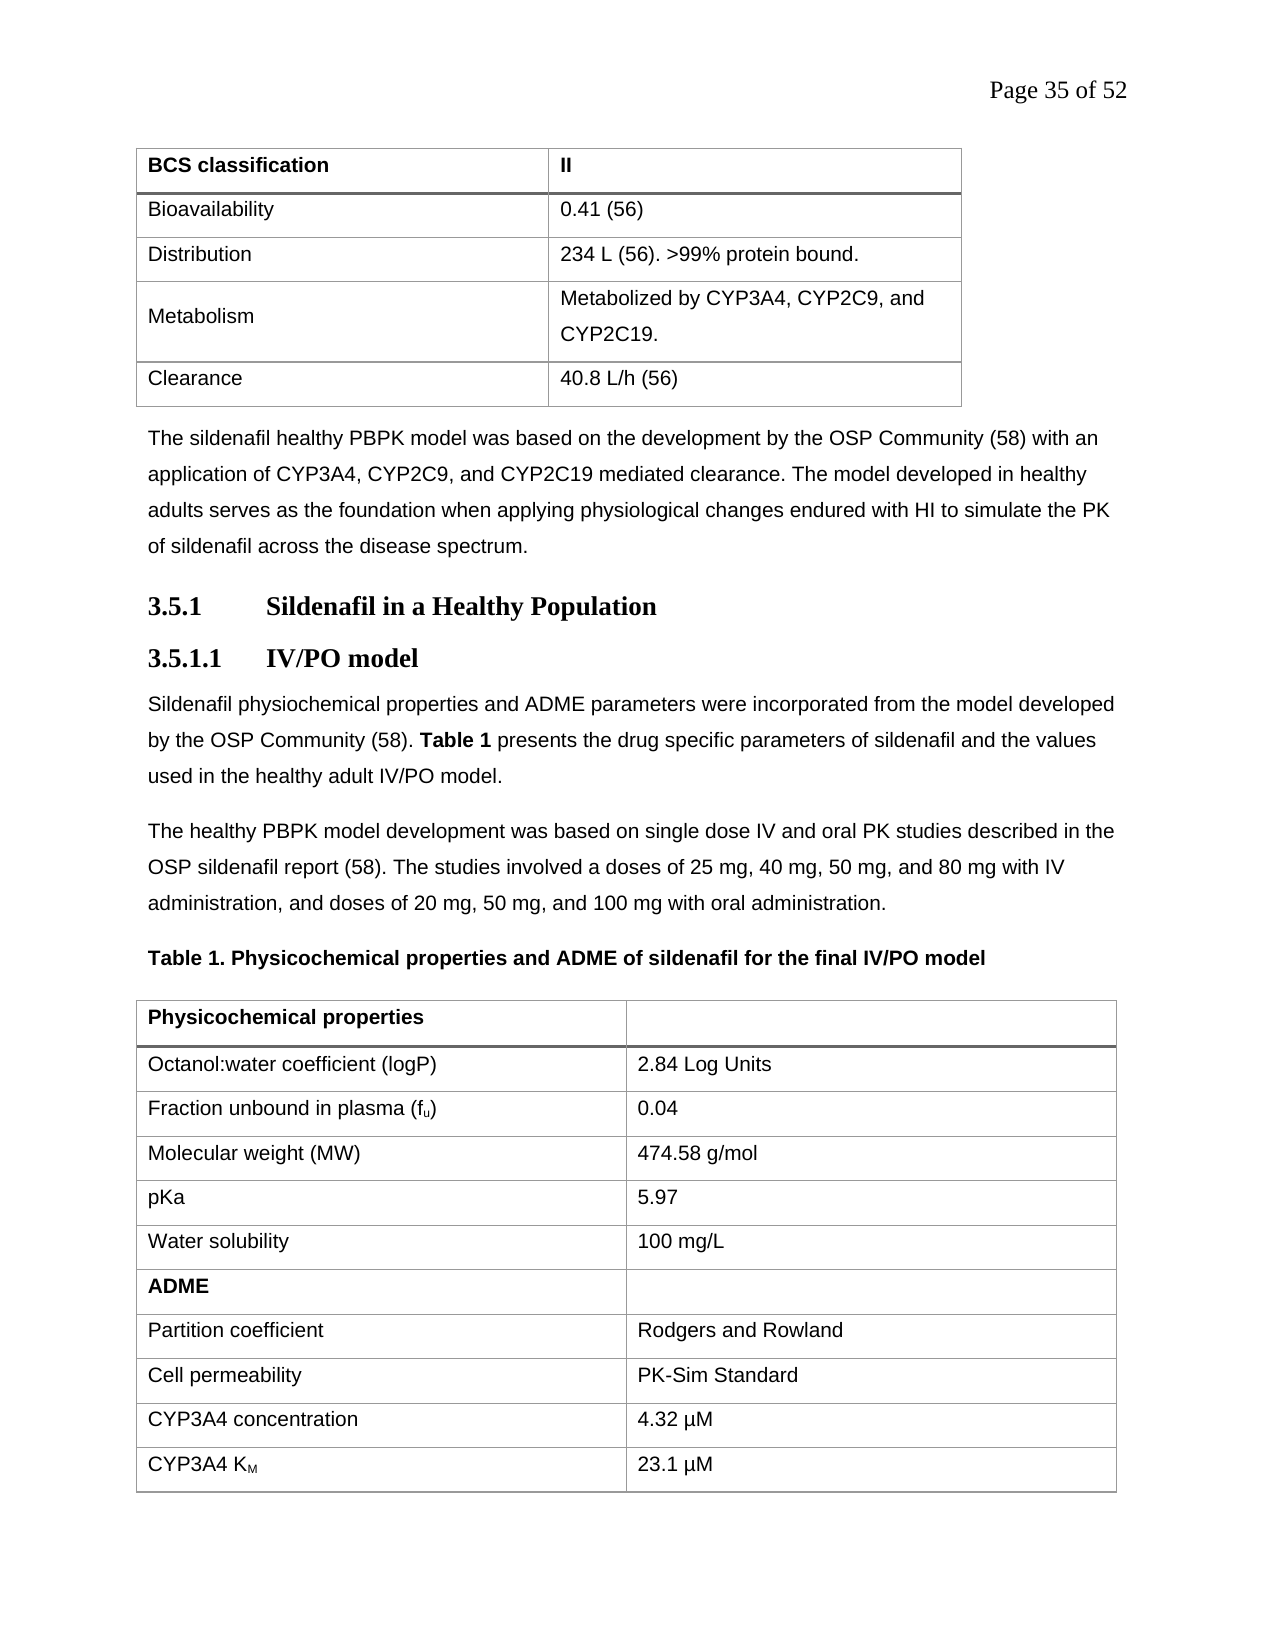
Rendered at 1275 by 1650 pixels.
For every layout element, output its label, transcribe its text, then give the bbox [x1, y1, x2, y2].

table_cell pKa [137, 1181, 626, 1224]
table_header Physicochemical properties [137, 1001, 626, 1044]
table_cell Metabolism [137, 282, 548, 361]
table_cell Molecular weight (MW) [137, 1137, 626, 1180]
table_cell 474.58 g/mol [627, 1137, 1116, 1180]
table_header BCS classification [137, 149, 548, 192]
table_cell Cell permeability [137, 1359, 626, 1402]
table_cell 2.84 Log Units [627, 1048, 1116, 1091]
table_cell 40.8 L/h (56) [549, 363, 961, 406]
table_cell 0.41 (56) [549, 195, 961, 237]
table_header [627, 1001, 1116, 1044]
table_cell 100 mg/L [627, 1226, 1116, 1269]
table_header II [549, 149, 961, 192]
subtitle Sildenafil in a Healthy Population [148, 590, 1127, 621]
text The sildenafil healthy PBPK model was based on the development by the OSP Community (58) with an application of CYP3A4, CYP2C9, and CYP2C19 mediated clearance. The model developed in healthy adults serves as the foundation when applying physiological changes endured with HI to simulate the PK of sildenafil across the disease spectrum. [148, 426, 1127, 557]
table_cell PK-Sim Standard [627, 1359, 1116, 1402]
table_cell CYP3A4 KM [137, 1448, 626, 1491]
table_cell Bioavailability [137, 195, 548, 237]
subtitle IV/PO model [148, 642, 1127, 673]
table_cell 0.04 [627, 1092, 1116, 1136]
text Sildenafil physiochemical properties and ADME parameters were incorporated from the model developed by the OSP Community (58). Table 1 presents the drug specific parameters of sildenafil and the values used in the healthy adult IV/PO model. [148, 692, 1127, 788]
table_cell 4.32 µM [627, 1404, 1116, 1447]
table_cell Partition coefficient [137, 1315, 626, 1358]
table_cell Distribution [137, 238, 548, 281]
table_cell Octanol:water coefficient (logP) [137, 1048, 626, 1091]
table_cell Metabolized by CYP3A4, CYP2C9, and CYP2C19. [549, 282, 961, 361]
table_cell 234 L (56). >99% protein bound. [549, 238, 961, 281]
table_cell CYP3A4 concentration [137, 1404, 626, 1447]
table_cell 23.1 µM [627, 1448, 1116, 1491]
table_cell ADME [137, 1270, 626, 1313]
text The healthy PBPK model development was based on single dose IV and oral PK studies described in the OSP sildenafil report (58). The studies involved a doses of 25 mg, 40 mg, 50 mg, and 80 mg with IV administration, and doses of 20 mg, 50 mg, and 100 mg with oral administration. [148, 819, 1127, 914]
table_cell Water solubility [137, 1226, 626, 1269]
table_cell 5.97 [627, 1181, 1116, 1224]
table_cell Fraction unbound in plasma (fu) [137, 1092, 626, 1136]
text Table 1. Physicochemical properties and ADME of sildenafil for the final IV/PO model [148, 945, 1127, 969]
table_cell Rodgers and Rowland [627, 1315, 1116, 1358]
table_cell Clearance [137, 363, 548, 406]
table_cell [627, 1270, 1116, 1313]
